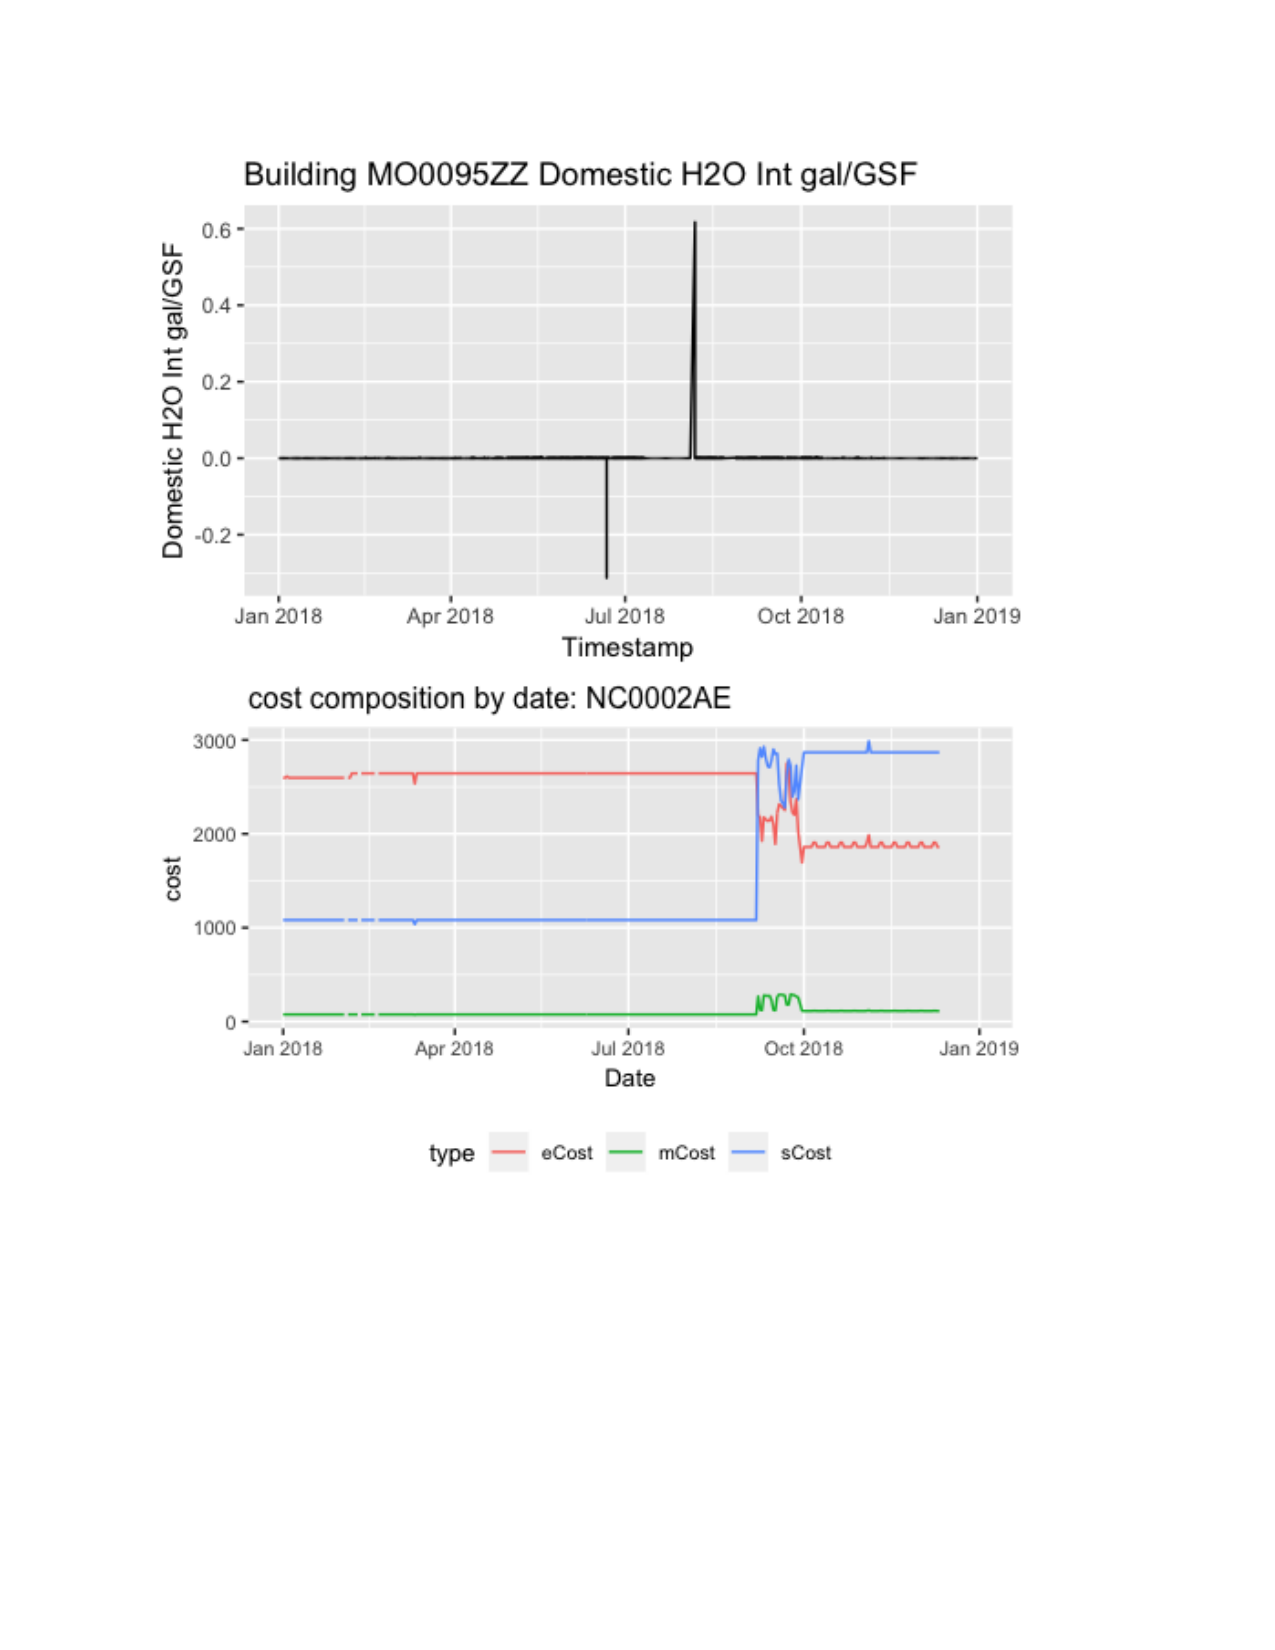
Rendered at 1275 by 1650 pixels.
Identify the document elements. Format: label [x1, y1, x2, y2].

picture [150, 150, 1025, 1200]
